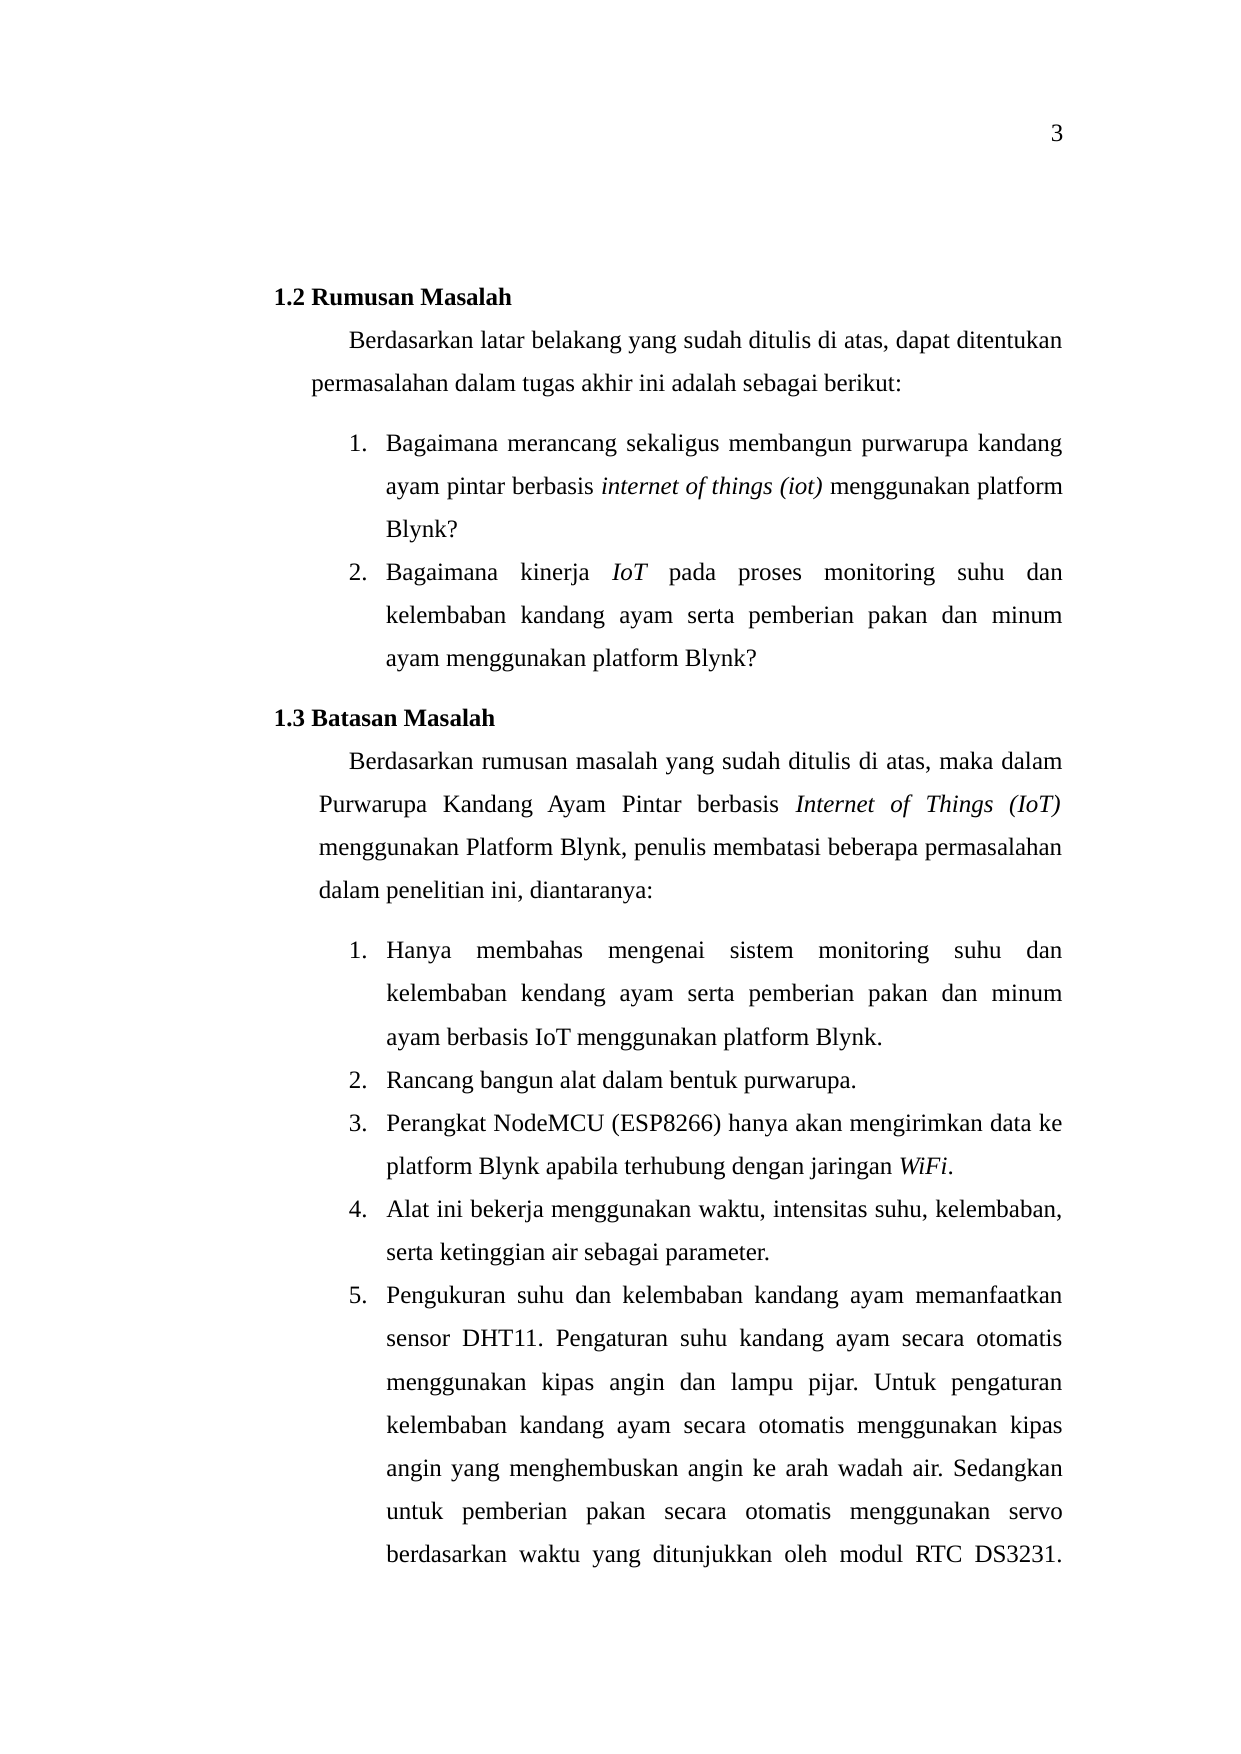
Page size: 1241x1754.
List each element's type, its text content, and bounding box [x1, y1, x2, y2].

text Berdasarkan latar belakang yang sudah ditulis di atas, dapat ditentukan permasalahan dalam tugas akhir ini adalah sebagai berikut: [311, 325, 1063, 397]
list Perangkat NodeMCU (ESP8266) hanya akan mengirimkan data ke platform Blynk apabila terhubung dengan jaringan WiFi. [349, 1108, 1063, 1180]
subtitle Rumusan Masalah [274, 282, 1063, 310]
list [349, 1280, 1063, 1568]
list Rancang bangun alat dalam bentuk purwarupa. [349, 1065, 1063, 1093]
list Alat ini bekerja menggunakan waktu, intensitas suhu, kelembaban, serta ketinggian air sebagai parameter. [349, 1194, 1063, 1266]
text Berdasarkan rumusan masalah yang sudah ditulis di atas, maka dalam Purwarupa Kandang Ayam Pintar berbasis Internet of Things (IoT) menggunakan Platform Blynk, penulis membatasi beberapa permasalahan dalam penelitian ini, diantaranya: [319, 746, 1063, 904]
subtitle Batasan Masalah [274, 703, 1063, 732]
list Hanya membahas mengenai sistem monitoring suhu dan kelembaban kendang ayam serta pemberian pakan dan minum ayam berbasis IoT menggunakan platform Blynk. [349, 935, 1063, 1050]
list Bagaimana kinerja IoT pada proses monitoring suhu dan kelembaban kandang ayam serta pemberian pakan dan minum ayam menggunakan platform Blynk? [348, 557, 1063, 672]
list Bagaimana merancang sekaligus membangun purwarupa kandang ayam pintar berbasis internet of things (iot) menggunakan platform Blynk? [348, 428, 1063, 543]
